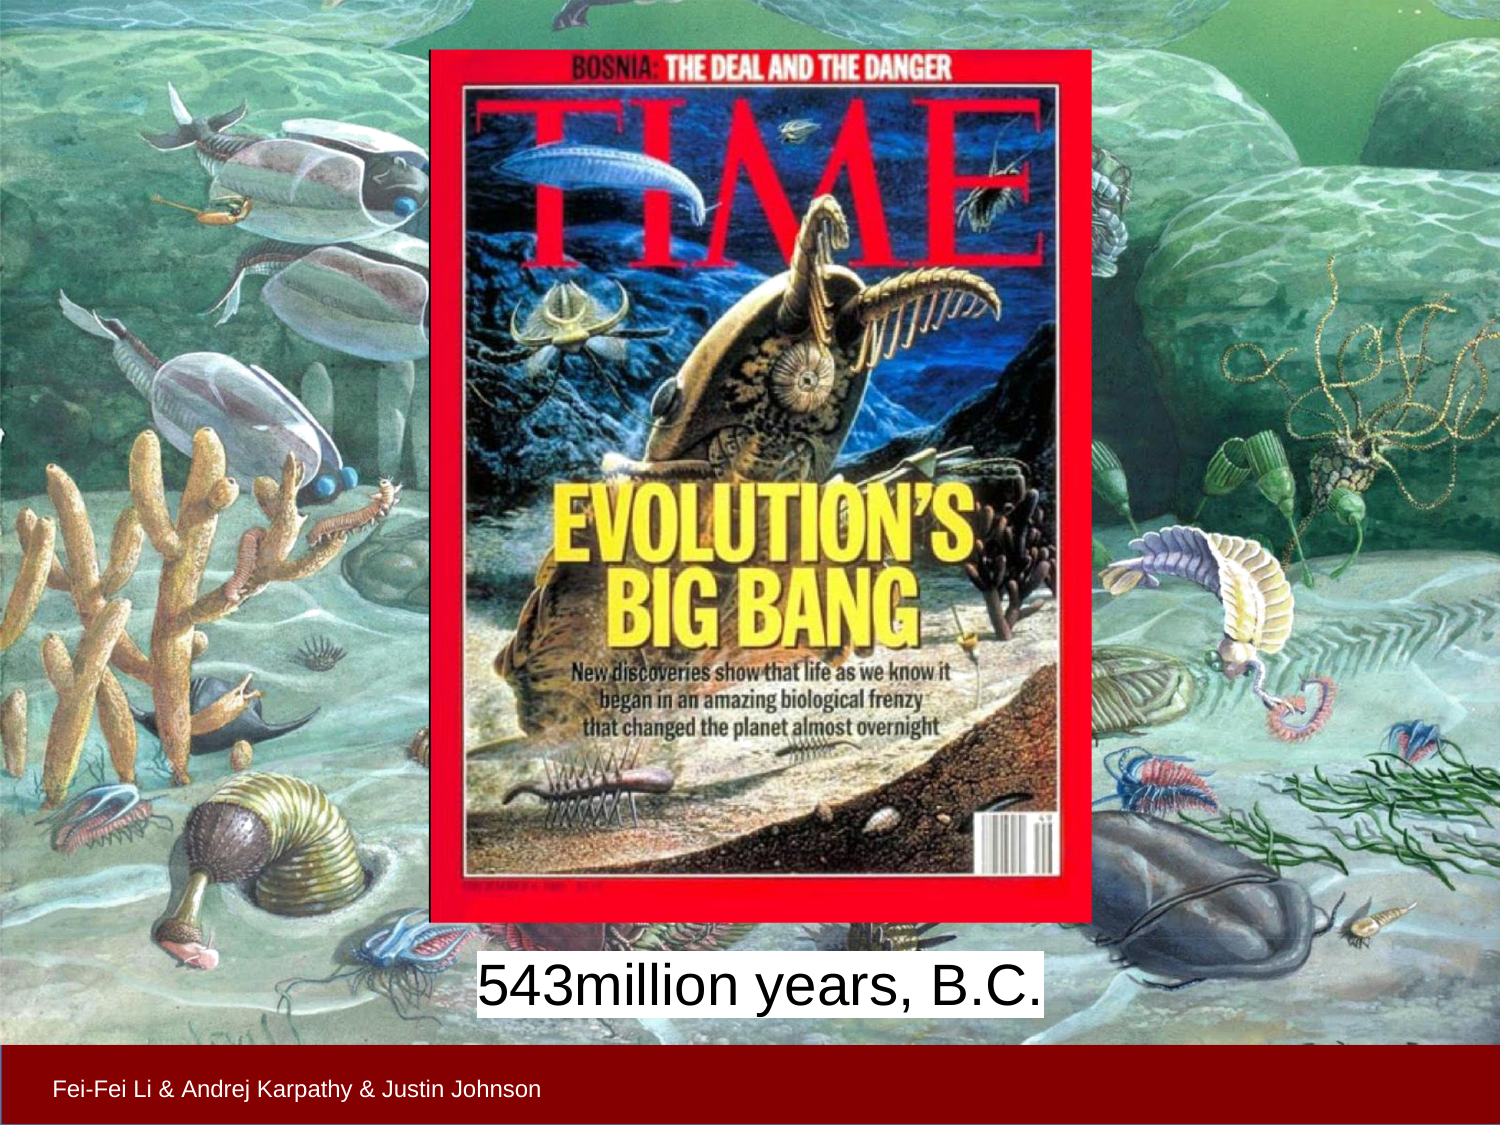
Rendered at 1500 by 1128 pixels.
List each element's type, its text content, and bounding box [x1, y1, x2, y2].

text Fei-Fei Li & Andrej Karpathy & Justin Johnson [52, 1075, 760, 1102]
picture [0, 0, 1500, 1125]
text 543million years, B.C. [1044, 951, 1350, 1018]
